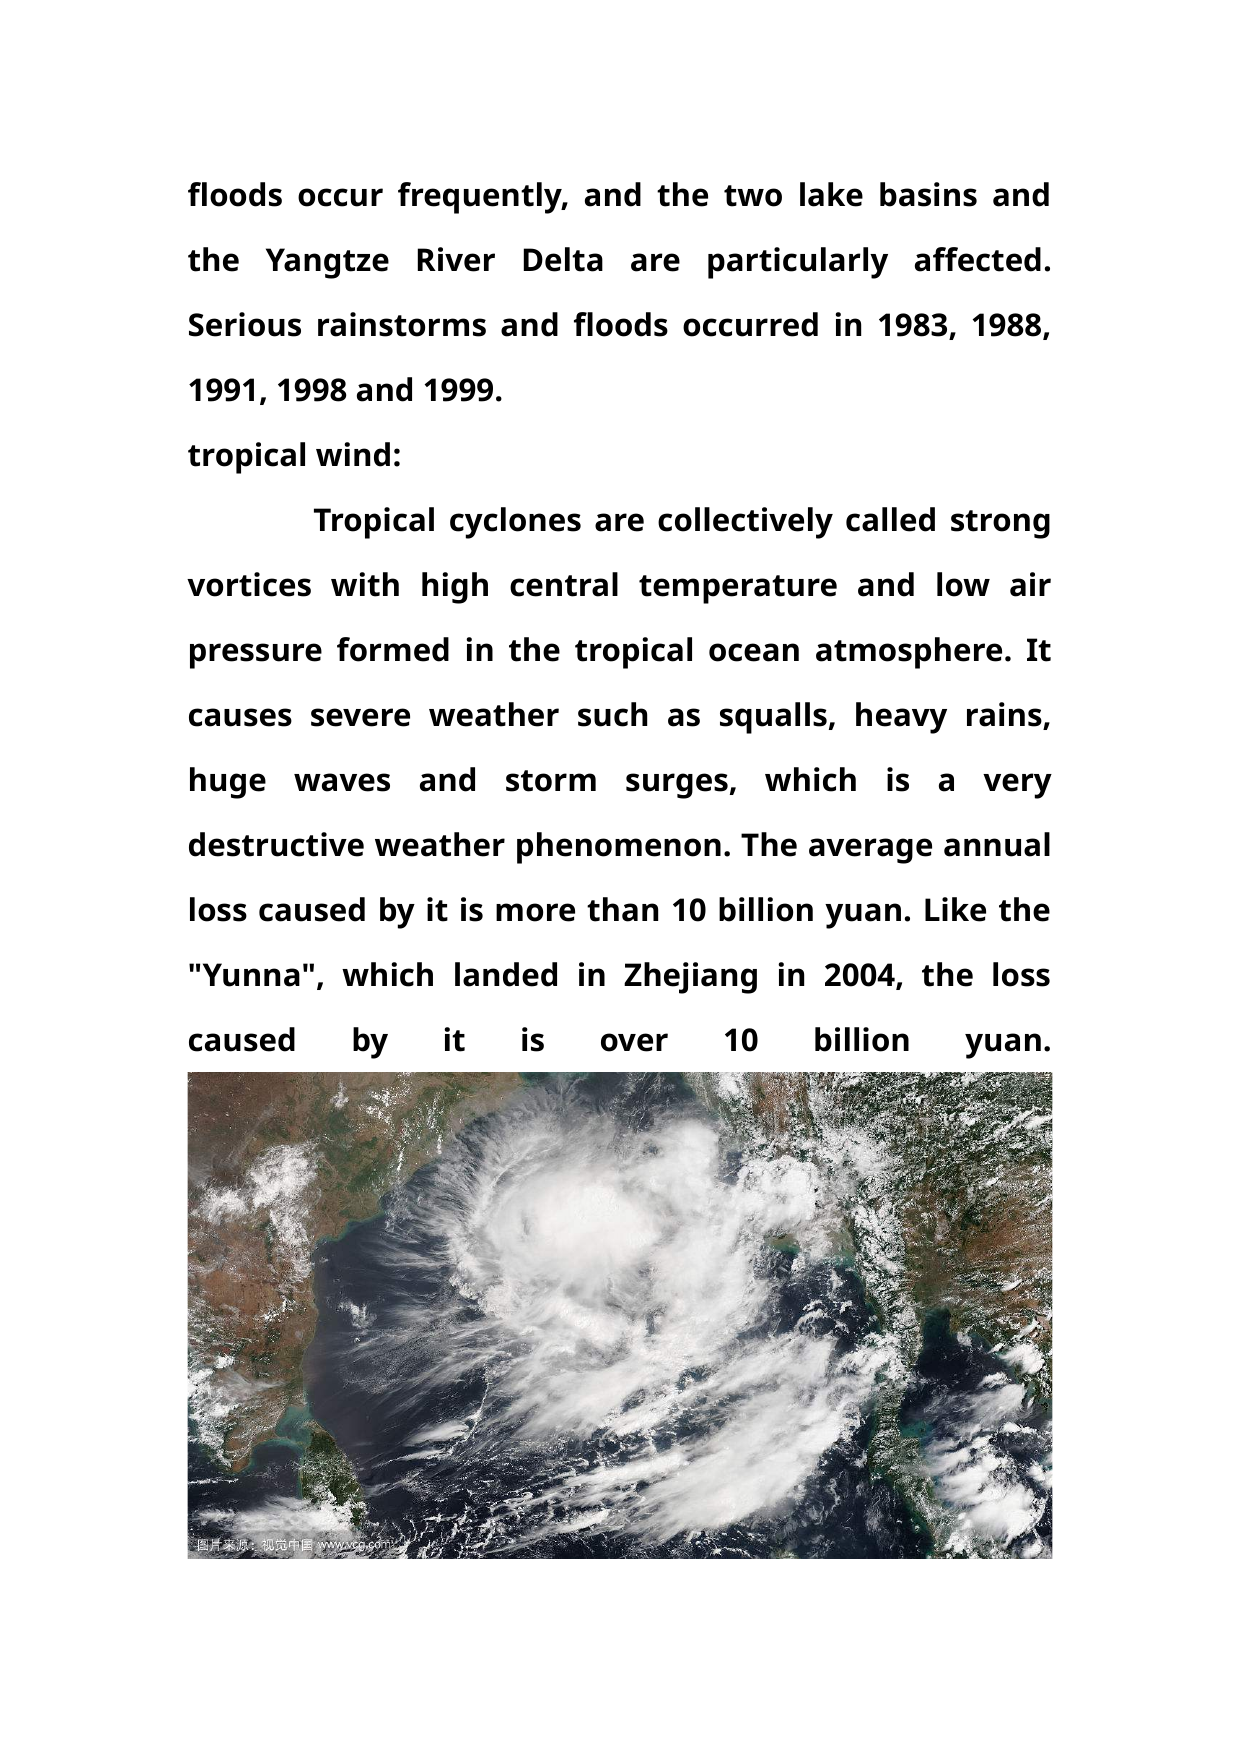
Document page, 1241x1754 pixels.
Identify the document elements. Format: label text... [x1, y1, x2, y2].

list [187, 162, 1053, 422]
list tropical wind: [187, 422, 1053, 487]
picture [187, 1072, 1053, 1559]
list Tropical cyclones are collectively called strong vortices with high central temperature and low air pressure formed in the tropical ocean atmosphere. It causes severe weather such as squalls, heavy rains, huge waves and storm surges, which is a very destructive weather phenomenon. The average annual loss caused by it is more than 10 billion yuan. Like the "Yunna", which landed in Zhejiang in 2004, the loss caused by it is over 10 billion yuan. [187, 487, 1053, 1072]
